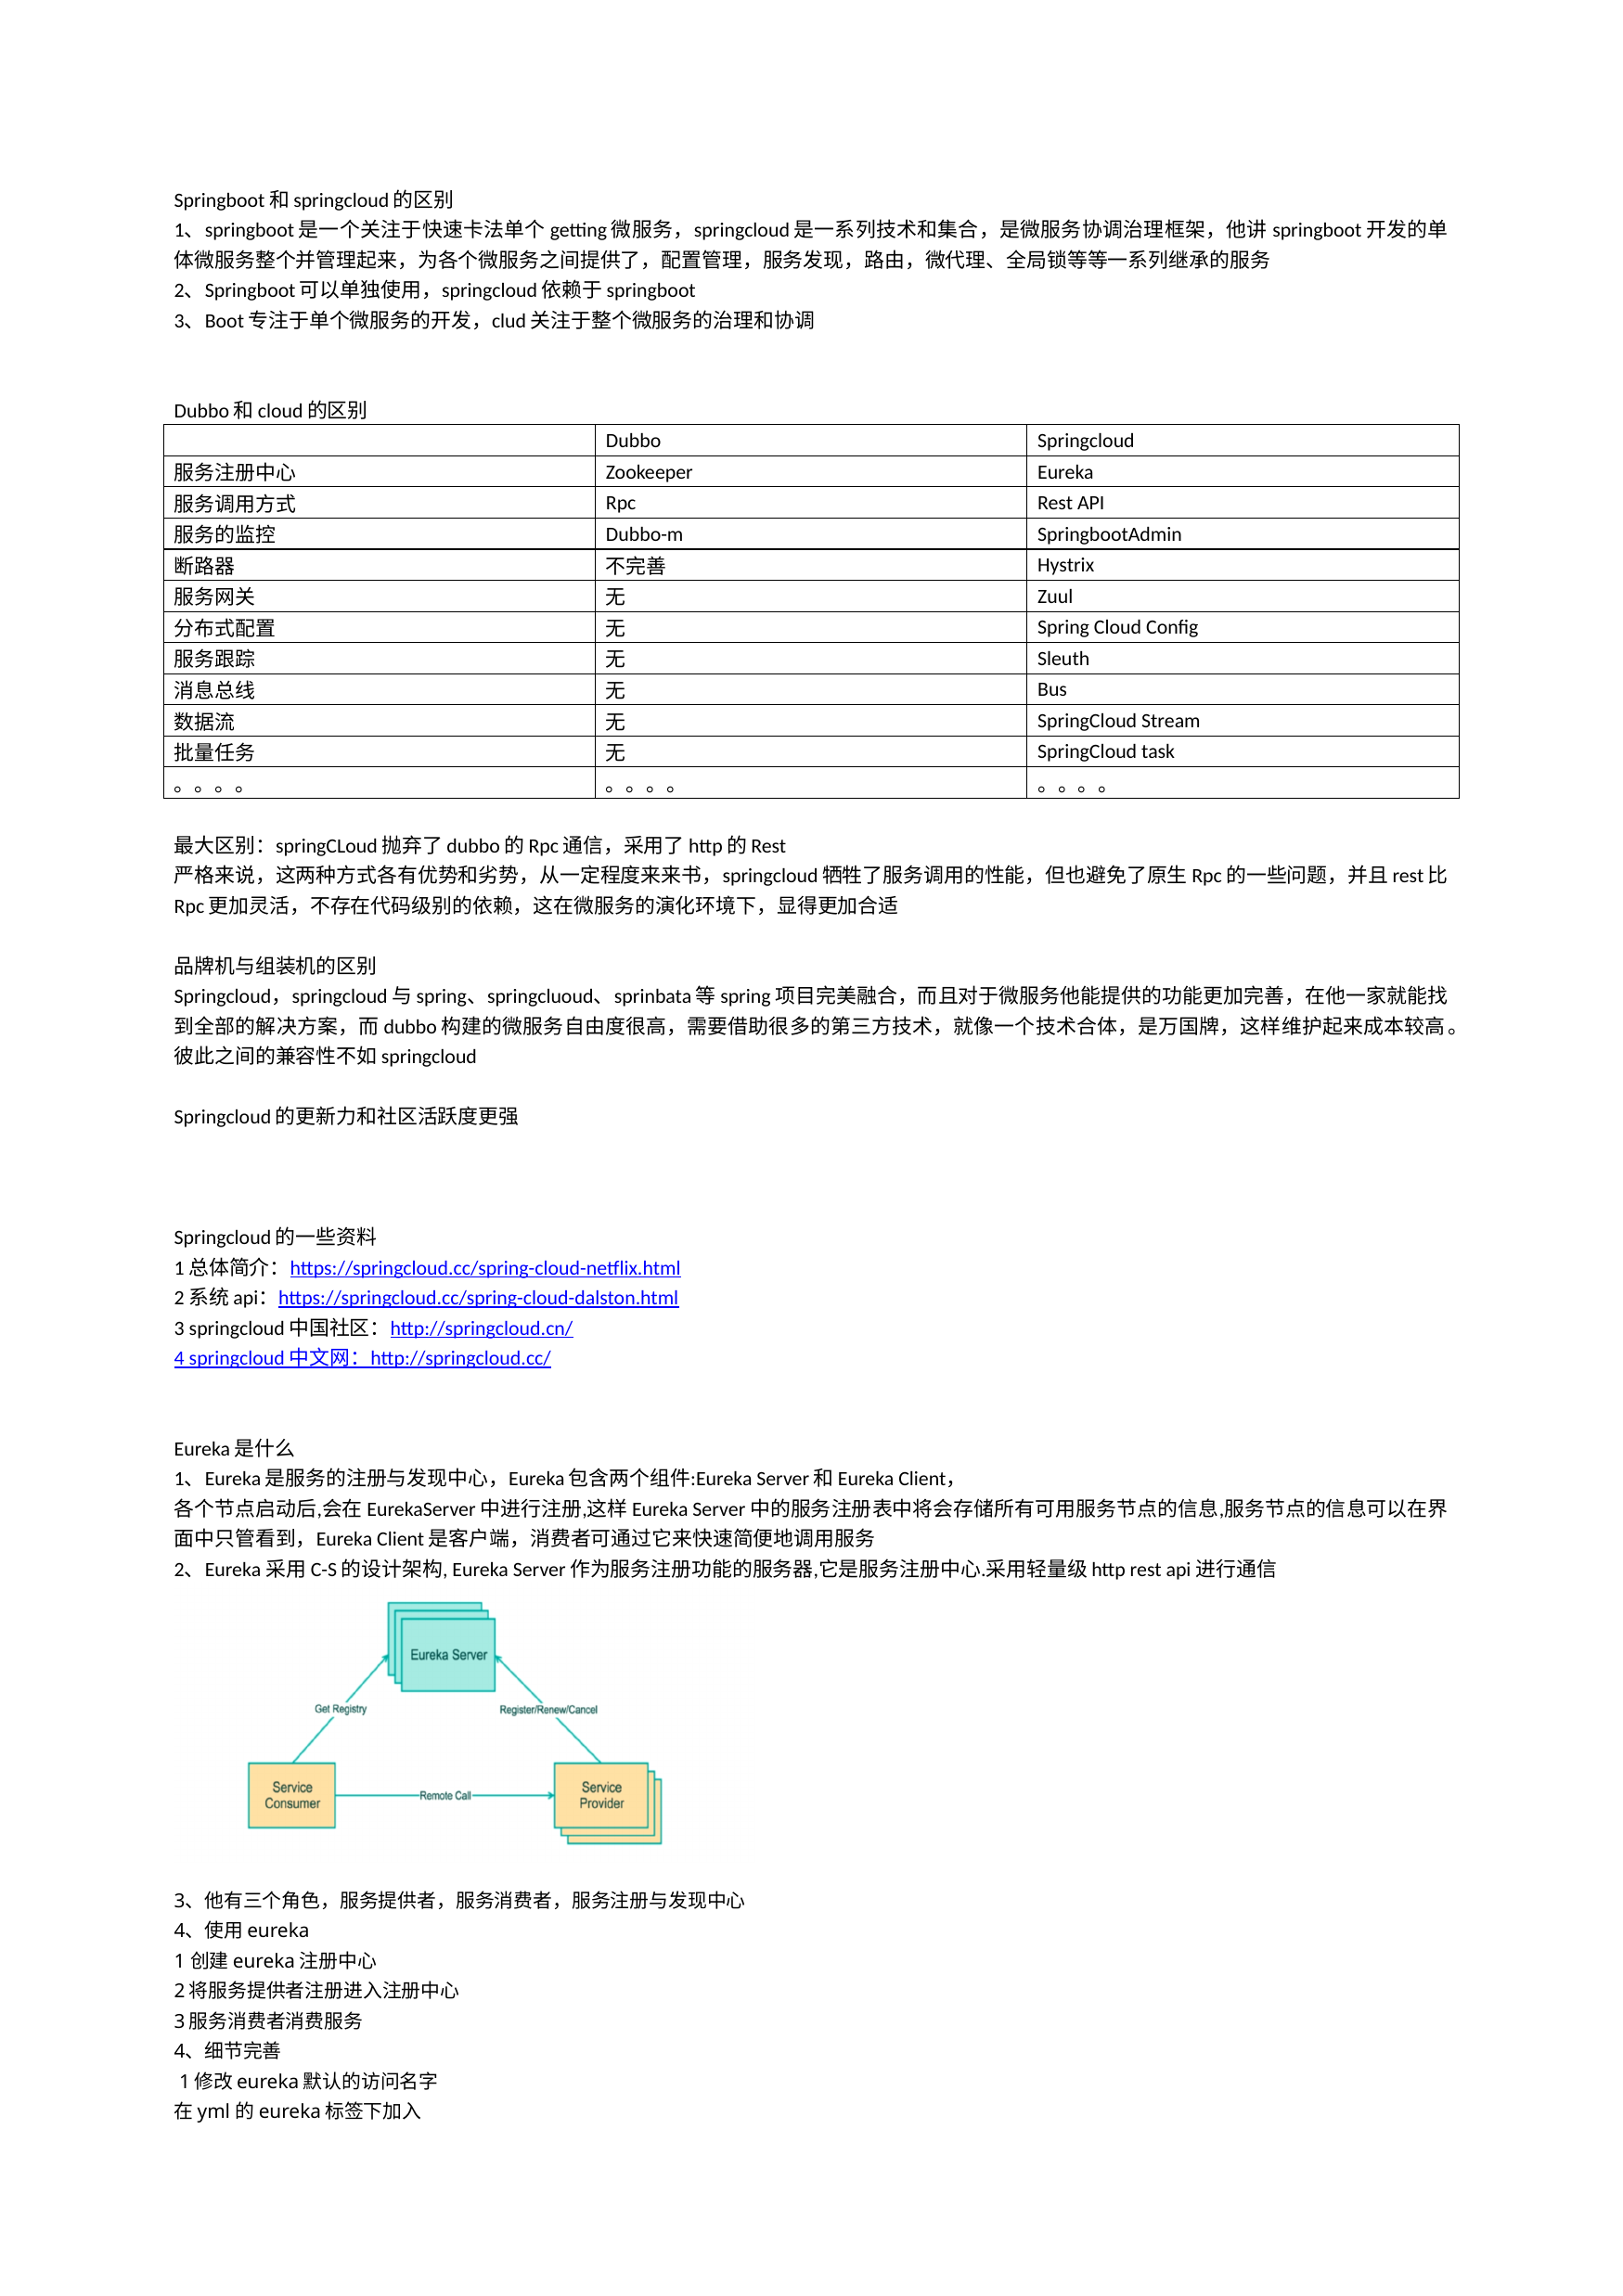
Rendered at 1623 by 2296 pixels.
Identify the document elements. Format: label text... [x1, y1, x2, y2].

table_cell 服务的监控 [164, 519, 595, 548]
table_cell 服务调用方式 [164, 487, 595, 518]
table_header Springcloud [1027, 425, 1459, 455]
list Boot专注于单个微服务的开发，clud关注于整个微服务的治理和协调 [174, 303, 1449, 334]
table_cell 批量任务 [164, 737, 595, 766]
table_cell SpringCloud task [1027, 737, 1459, 766]
table_cell 无 [596, 705, 1026, 736]
list Springcloud的更新力和社区活跃度更强 [174, 1100, 1449, 1130]
list 在yml 的eureka标签下加入 [174, 2095, 1449, 2125]
table_cell 数据流 [164, 705, 595, 736]
table_cell 服务注册中心 [164, 456, 595, 486]
list Dubbo和cloud的区别 [174, 394, 1449, 424]
table_cell Spring Cloud Config [1027, 612, 1459, 642]
table_cell 分布式配置 [164, 612, 595, 642]
table_cell 。。。。 [164, 767, 595, 798]
table_cell Zuul [1027, 581, 1459, 610]
table_cell 无 [596, 612, 1026, 642]
table_cell Eureka [1027, 456, 1459, 486]
table_cell 。。。。 [1027, 767, 1459, 798]
list 1修改eureka默认的访问名字 [174, 2065, 1449, 2095]
list 3服务消费者消费服务 [174, 2005, 1449, 2034]
table_cell Zookeeper [596, 456, 1026, 486]
list 1、Eureka是服务的注册与发现中心，Eureka包含两个组件:Eureka Server和Eureka Client， [174, 1462, 1449, 1492]
list 2将服务提供者注册进入注册中心 [174, 1974, 1449, 2005]
table_cell 服务跟踪 [164, 643, 595, 673]
list 严格来说，这两种方式各有优势和劣势，从一定程度来来书，springcloud牺牲了服务调用的性能，但也避免了原生Rpc的一些问题，并且rest比Rpc更加灵活，不存在代码级别的依赖，这在微服务的演化环境下，显得更加合适 [174, 859, 1449, 919]
list 4、细节完善 [174, 2034, 1449, 2065]
list 4 springcloud 中文网：http://springcloud.cc/ [174, 1341, 1449, 1371]
list Eureka是什么 [174, 1431, 1449, 1462]
list 3 springcloud中国社区：http://springcloud.cn/ [174, 1311, 1449, 1341]
table_cell Hystrix [1027, 550, 1459, 580]
list springboot是一个关注于快速卡法单个getting微服务，springcloud是一系列技术和集合，是微服务协调治理框架，他讲springboot开发的单体微服务整个并管理起来，为各个微服务之间提供了，配置管理，服务发现，路由，微代理、全局锁等等一系列继承的服务 [174, 213, 1449, 274]
list 各个节点启动后,会在EurekaServer中进行注册,这样Eureka Server中的服务注册表中将会存储所有可用服务节点的信息,服务节点的信息可以在界面中只管看到，Eureka Client是客户端，消费者可通过它来快速简便地调用服务 [174, 1492, 1449, 1552]
list 1 创建eureka注册中心 [174, 1944, 1449, 1974]
table_cell 。。。。 [596, 767, 1026, 798]
table_cell 消息总线 [164, 674, 595, 704]
table_cell Sleuth [1027, 643, 1459, 673]
table_cell Rpc [596, 487, 1026, 518]
list 品牌机与组装机的区别 [174, 949, 1449, 980]
list Eureka 采用 C-S的设计架构, Eureka Server作为服务注册功能的服务器,它是服务注册中心.采用轻量级http rest api 进行通信 [174, 1552, 1449, 1583]
table_cell 无 [596, 643, 1026, 673]
table_cell 无 [596, 674, 1026, 704]
list 1总体简介：https://springcloud.cc/spring-cloud-netflix.html [174, 1251, 1449, 1281]
table_cell 服务网关 [164, 581, 595, 610]
table_cell 无 [596, 737, 1026, 766]
table_cell Bus [1027, 674, 1459, 704]
list Springcloud，springcloud与spring、springcluoud、sprinbata等spring项目完美融合，而且对于微服务他能提供的功能更加完善，在他一家就能找到全部的解决方案，而dubbo构建的微服务自由度很高，需要借助很多的第三方技术，就像一个技术合体，是万国牌，这样维护起来成本较高。彼此之间的兼容性不如springcloud [174, 980, 1449, 1070]
table_header [164, 425, 595, 455]
table_cell 断路器 [164, 550, 595, 580]
list 使用eureka [174, 1914, 1449, 1944]
table_cell SpringCloud Stream [1027, 705, 1459, 736]
table_cell SpringbootAdmin [1027, 519, 1459, 548]
table_cell 无 [596, 581, 1026, 610]
list Springcloud的一些资料 [174, 1221, 1449, 1251]
table_cell 不完善 [596, 550, 1026, 580]
text Springboot和springcloud的区别 [174, 183, 1449, 213]
list 他有三个角色，服务提供者，服务消费者，服务注册与发现中心 [174, 1884, 1449, 1914]
table_cell Dubbo-m [596, 519, 1026, 548]
table_header Dubbo [596, 425, 1026, 455]
list 最大区别：springCLoud抛弃了dubbo的Rpc通信，采用了http的Rest [174, 828, 1449, 859]
table_cell Rest API [1027, 487, 1459, 518]
list 2系统api：https://springcloud.cc/spring-cloud-dalston.html [174, 1281, 1449, 1311]
list Springboot可以单独使用，springcloud依赖于springboot [174, 274, 1449, 303]
